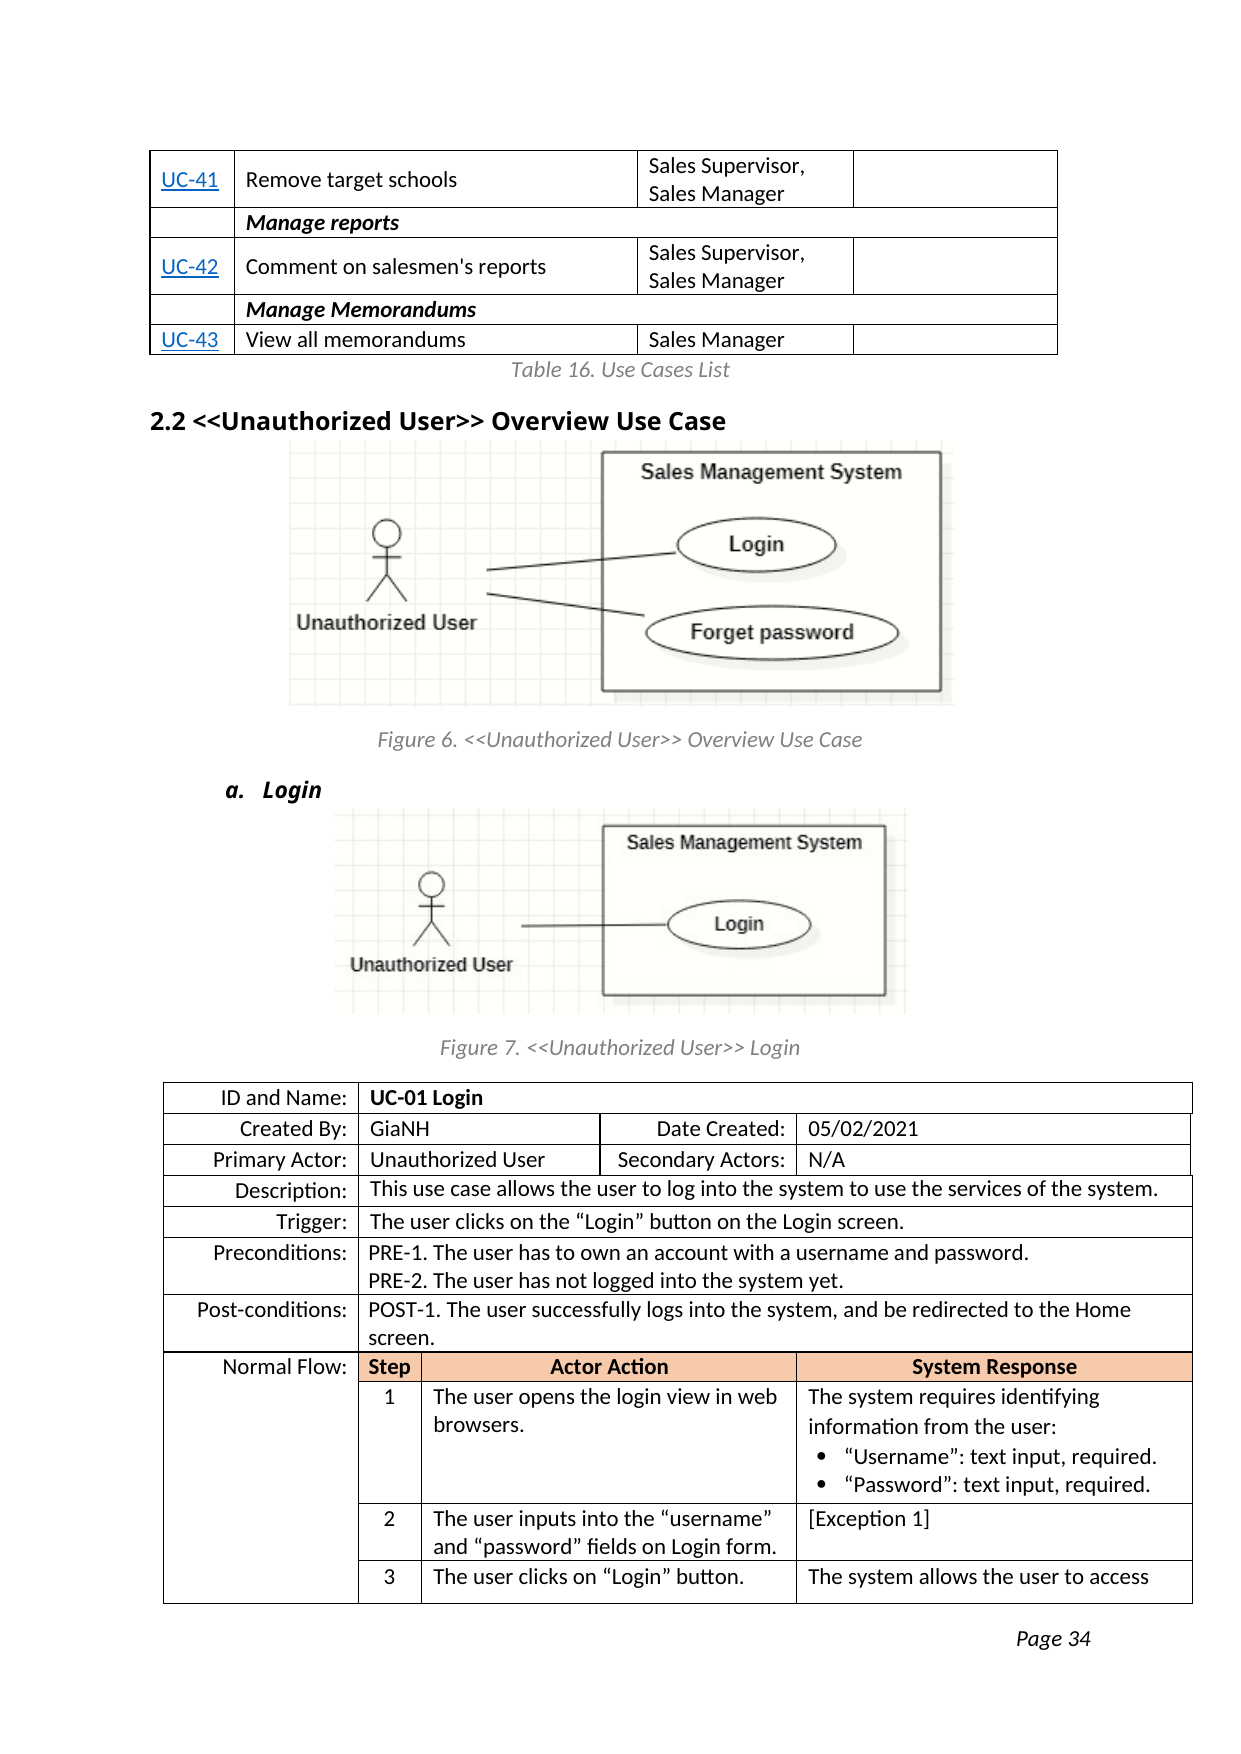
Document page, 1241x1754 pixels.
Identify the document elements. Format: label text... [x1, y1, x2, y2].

table_cell The system requires identifying information from the user: “Username”: text input, required. “Password”: text input, required. [797, 1382, 1192, 1503]
table_cell Remove target schools [235, 151, 637, 207]
table_cell 05/02/2021 [797, 1114, 1190, 1144]
table_cell Manage reports [235, 208, 1057, 237]
subtitle Login [225, 774, 1093, 806]
table_cell This use case allows the user to log into the system to use the services of the system. [359, 1176, 1192, 1206]
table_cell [422, 1561, 796, 1603]
table_cell [854, 238, 1057, 294]
table_cell UC-43 [151, 325, 234, 354]
text Figure 7. <<Unauthorized User>> Login [150, 1033, 1093, 1061]
table_cell Step [359, 1353, 421, 1381]
picture [334, 808, 909, 1014]
table_cell Sales Manager [638, 325, 853, 354]
table_cell Description: [164, 1176, 358, 1206]
table_cell The user opens the login view in web browsers. [422, 1382, 796, 1503]
table_cell [854, 325, 1057, 354]
table_cell Comment on salesmen's reports [235, 238, 637, 294]
table_header UC-01 Login [359, 1083, 1192, 1113]
table_cell 2 [359, 1504, 421, 1560]
table_cell Manage Memorandums [235, 295, 1057, 324]
table_cell Sales Supervisor, Sales Manager [638, 238, 853, 294]
table_cell Created By: [164, 1114, 358, 1144]
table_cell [638, 151, 853, 207]
subtitle 2.2 <<Unauthorized User>> Overview Use Case [150, 404, 1093, 438]
table_cell [151, 208, 234, 237]
table_cell Actor Action [422, 1353, 796, 1381]
table_header ID and Name: [164, 1083, 358, 1113]
table_cell The user inputs into the “username” and “password” fields on Login form. [422, 1504, 796, 1560]
table_cell Normal Flow: [164, 1353, 358, 1603]
table_cell System Response [797, 1353, 1192, 1381]
table_cell POST-1. The user successfully logs into the system, and be redirected to the Home screen. [359, 1295, 1192, 1351]
table_cell Date Created: [601, 1114, 796, 1144]
table_cell [151, 295, 234, 324]
table_cell View all memorandums [235, 325, 637, 354]
table_cell Post-conditions: [164, 1295, 358, 1351]
text Table 16. Use Cases List [150, 355, 1093, 383]
table_cell 3 [359, 1561, 421, 1603]
table_cell PRE-1. The user has to own an account with a username and password. PRE-2. The user has not logged into the system yet. [359, 1238, 1192, 1294]
table_cell Preconditions: [164, 1238, 358, 1294]
table_cell Secondary Actors: [601, 1145, 796, 1175]
table_cell Primary Actor: [164, 1145, 358, 1175]
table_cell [797, 1561, 1192, 1603]
table_cell Trigger: [164, 1207, 358, 1237]
table_cell N/A [797, 1145, 1190, 1175]
table_cell UC-42 [151, 238, 234, 294]
table_cell [854, 151, 1057, 207]
text Figure 6. <<Unauthorized User>> Overview Use Case [150, 725, 1093, 753]
table_cell 1 [359, 1382, 421, 1503]
table_cell UC-41 [151, 151, 234, 207]
table_cell Unauthorized User [359, 1145, 599, 1175]
table_cell The user clicks on the “Login” button on the Login screen. [359, 1207, 1192, 1237]
picture [288, 440, 955, 707]
table_cell GiaNH [359, 1114, 599, 1144]
table_cell [Exception 1] [797, 1504, 1192, 1560]
